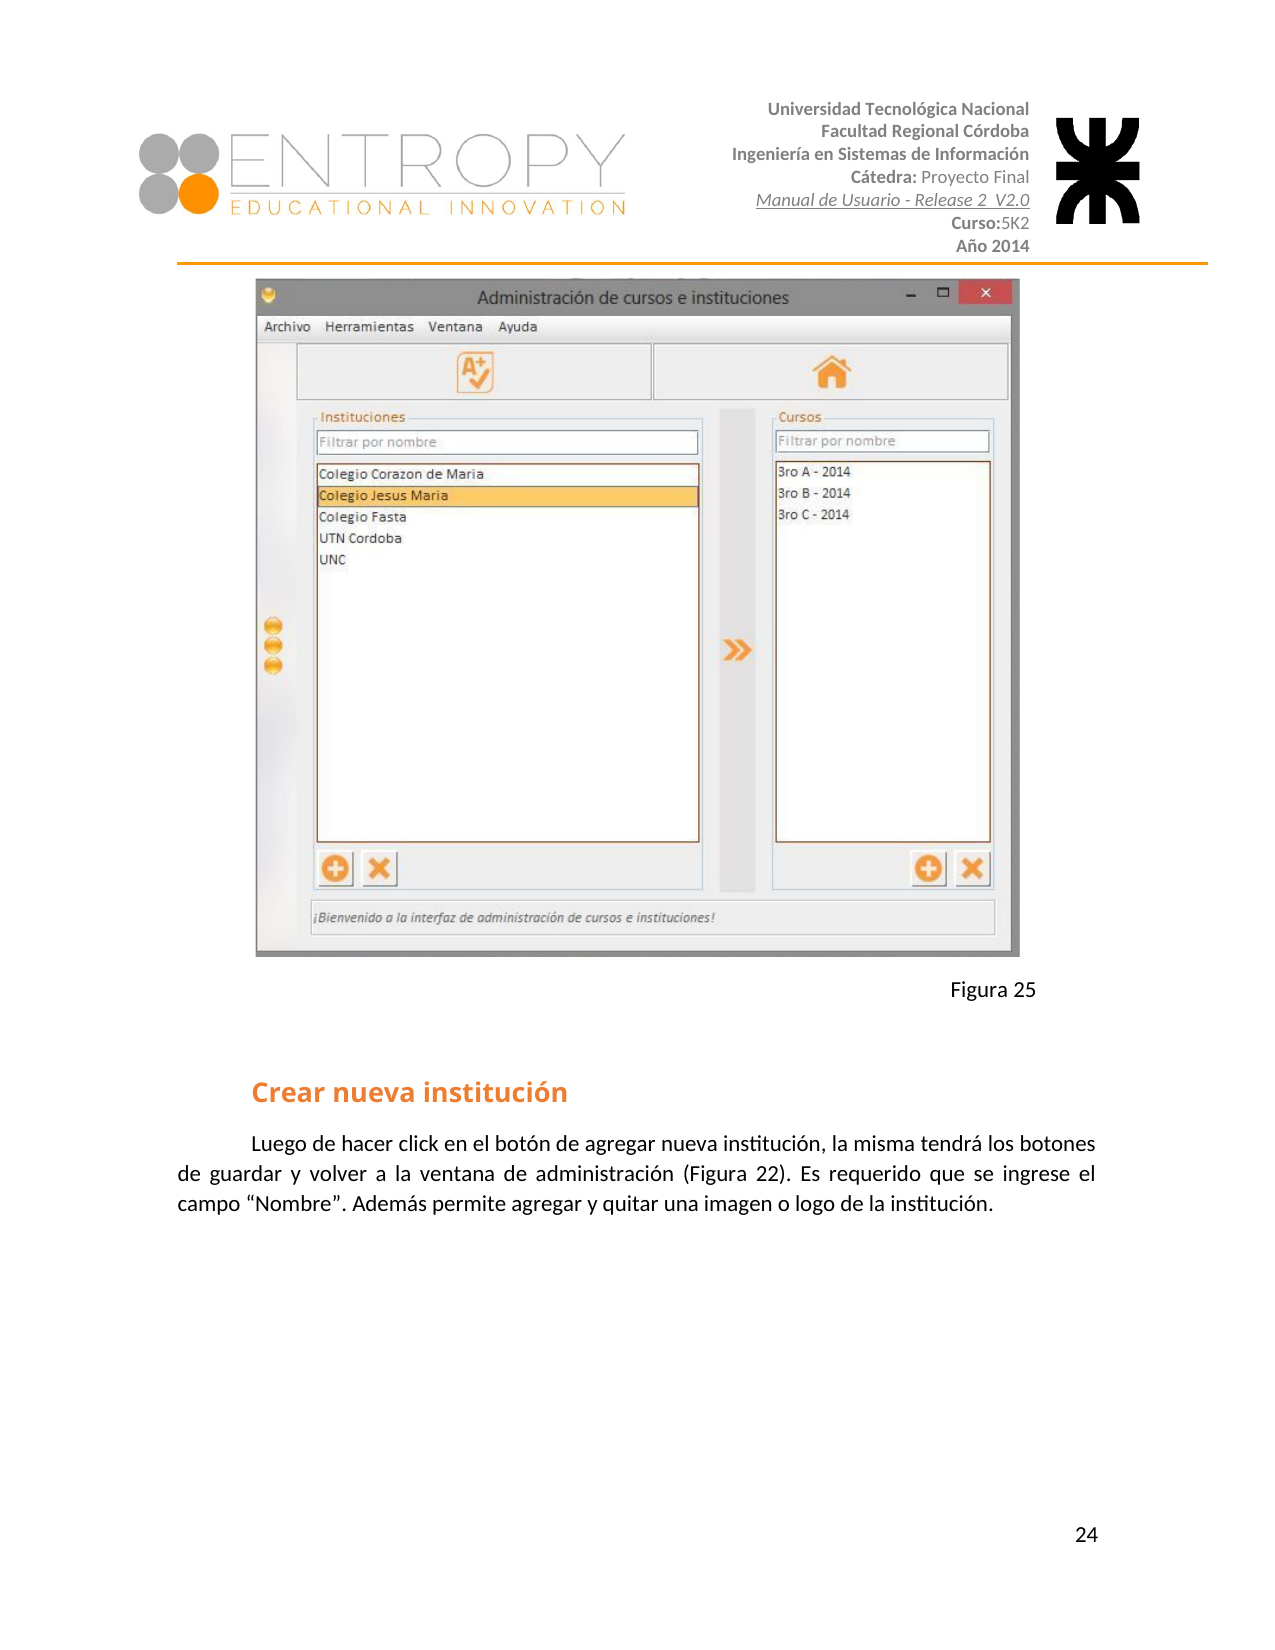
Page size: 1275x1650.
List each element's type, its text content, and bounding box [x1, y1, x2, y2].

picture [122, 119, 643, 229]
text Luego de hacer click en el botón de agregar nueva institución, la misma tendrá los botones de guardar y volver a la ventana de administración (Figura 22). Es requerido que se ingrese el campo “Nombre”. Además permite agregar y quitar una imagen o logo de la institución. [177, 1129, 1098, 1217]
text Figura 25 [177, 976, 1098, 1004]
subtitle Crear nueva institución [177, 1073, 1098, 1110]
